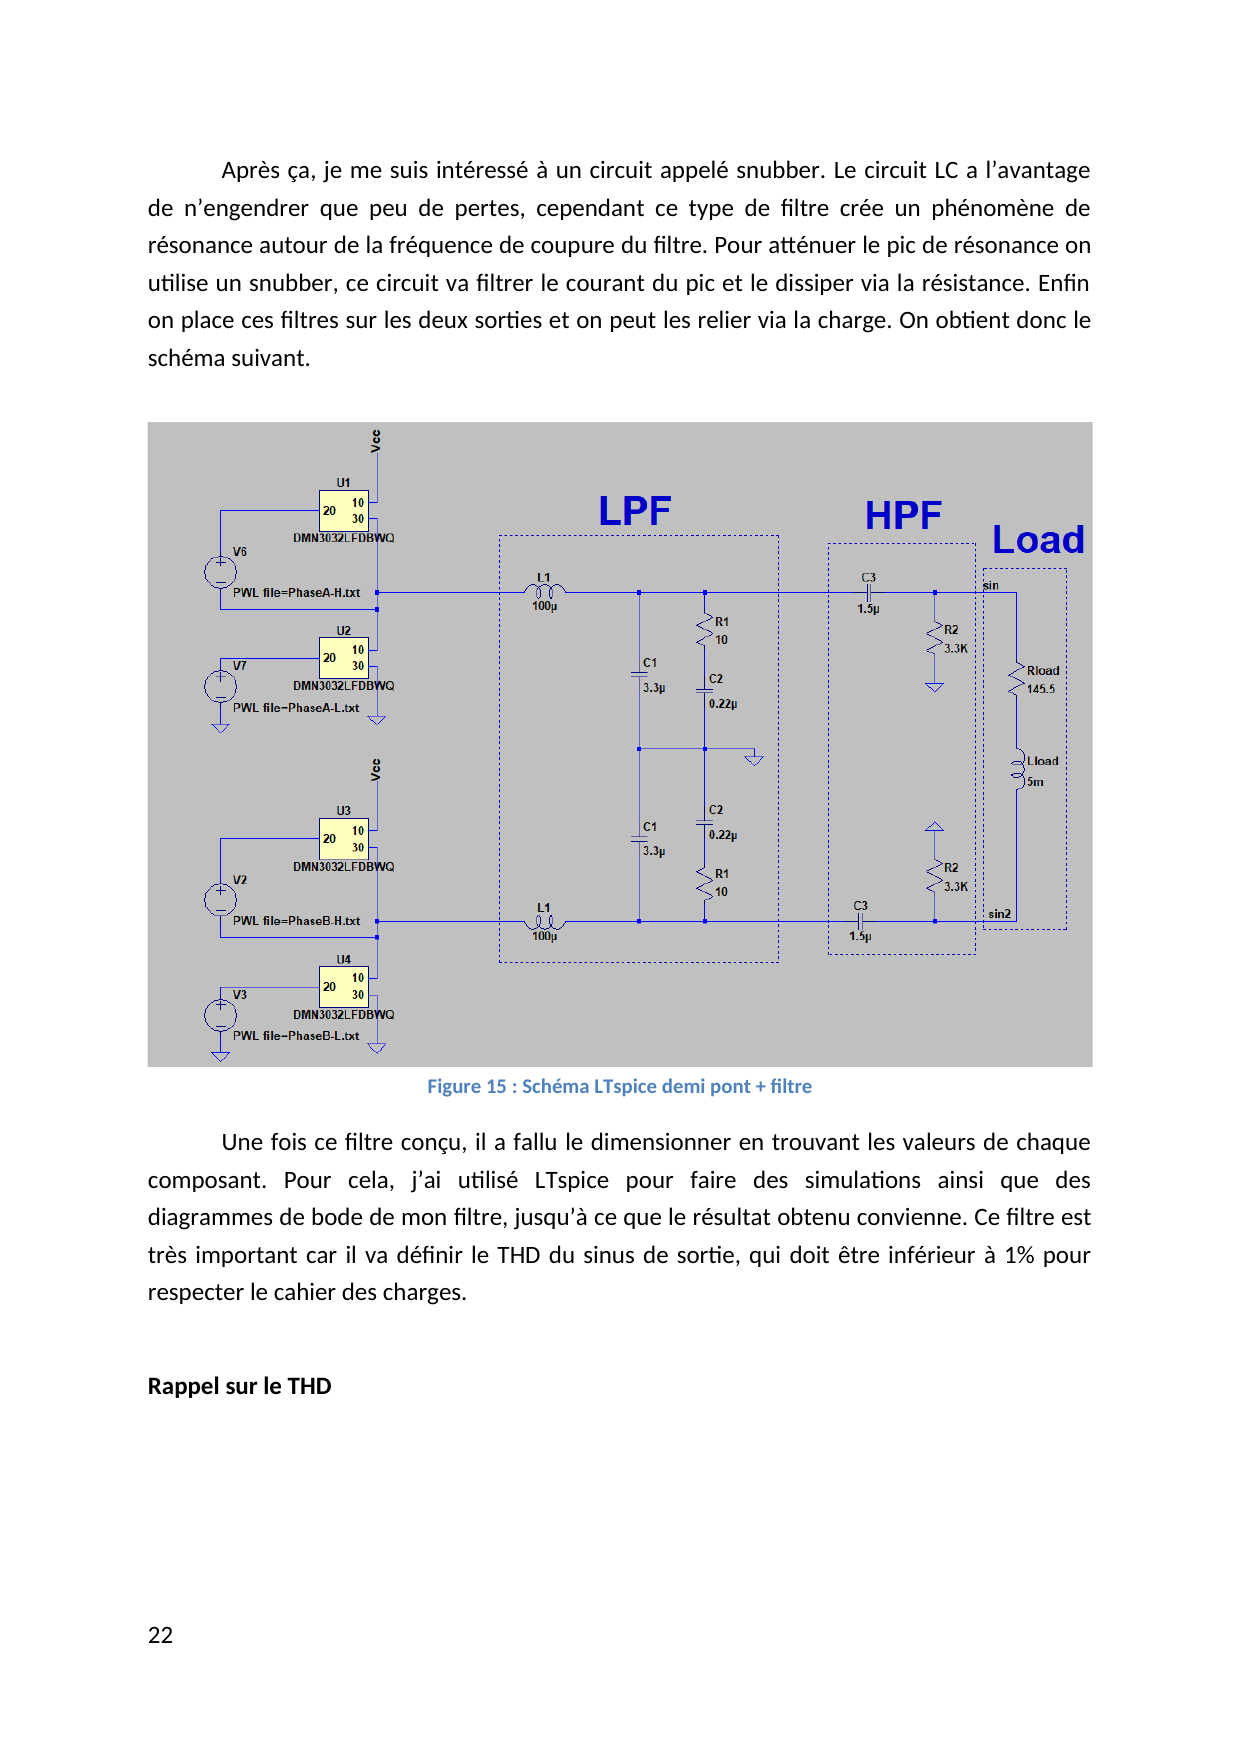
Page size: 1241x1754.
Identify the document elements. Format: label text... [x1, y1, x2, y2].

picture [147, 422, 1093, 1067]
text Figure 15 : Schéma LTspice demi pont + filtre [148, 1073, 1093, 1098]
text Une fois ce filtre conçu, il a fallu le dimensionner en trouvant les valeurs de chaque composant. Pour cela, j’ai utilisé LTspice pour faire des simulations ainsi que des diagrammes de bode de mon filtre, jusqu’à ce que le résultat obtenu convienne. Ce filtre est très important car il va définir le THD du sinus de sortie, qui doit être inférieur à 1% pour respecter le cahier des charges. [148, 1119, 1093, 1307]
text Après ça, je me suis intéressé à un circuit appelé snubber. Le circuit LC a l’avantage de n’engendrer que peu de pertes, cependant ce type de filtre crée un phénomène de résonance autour de la fréquence de coupure du filtre. Pour atténuer le pic de résonance on utilise un snubber, ce circuit va filtrer le courant du pic et le dissiper via la résistance. Enfin on place ces filtres sur les deux sorties et on peut les relier via la charge. On obtient donc le schéma suivant. [148, 148, 1093, 373]
subtitle Rappel sur le THD [148, 1363, 1093, 1401]
